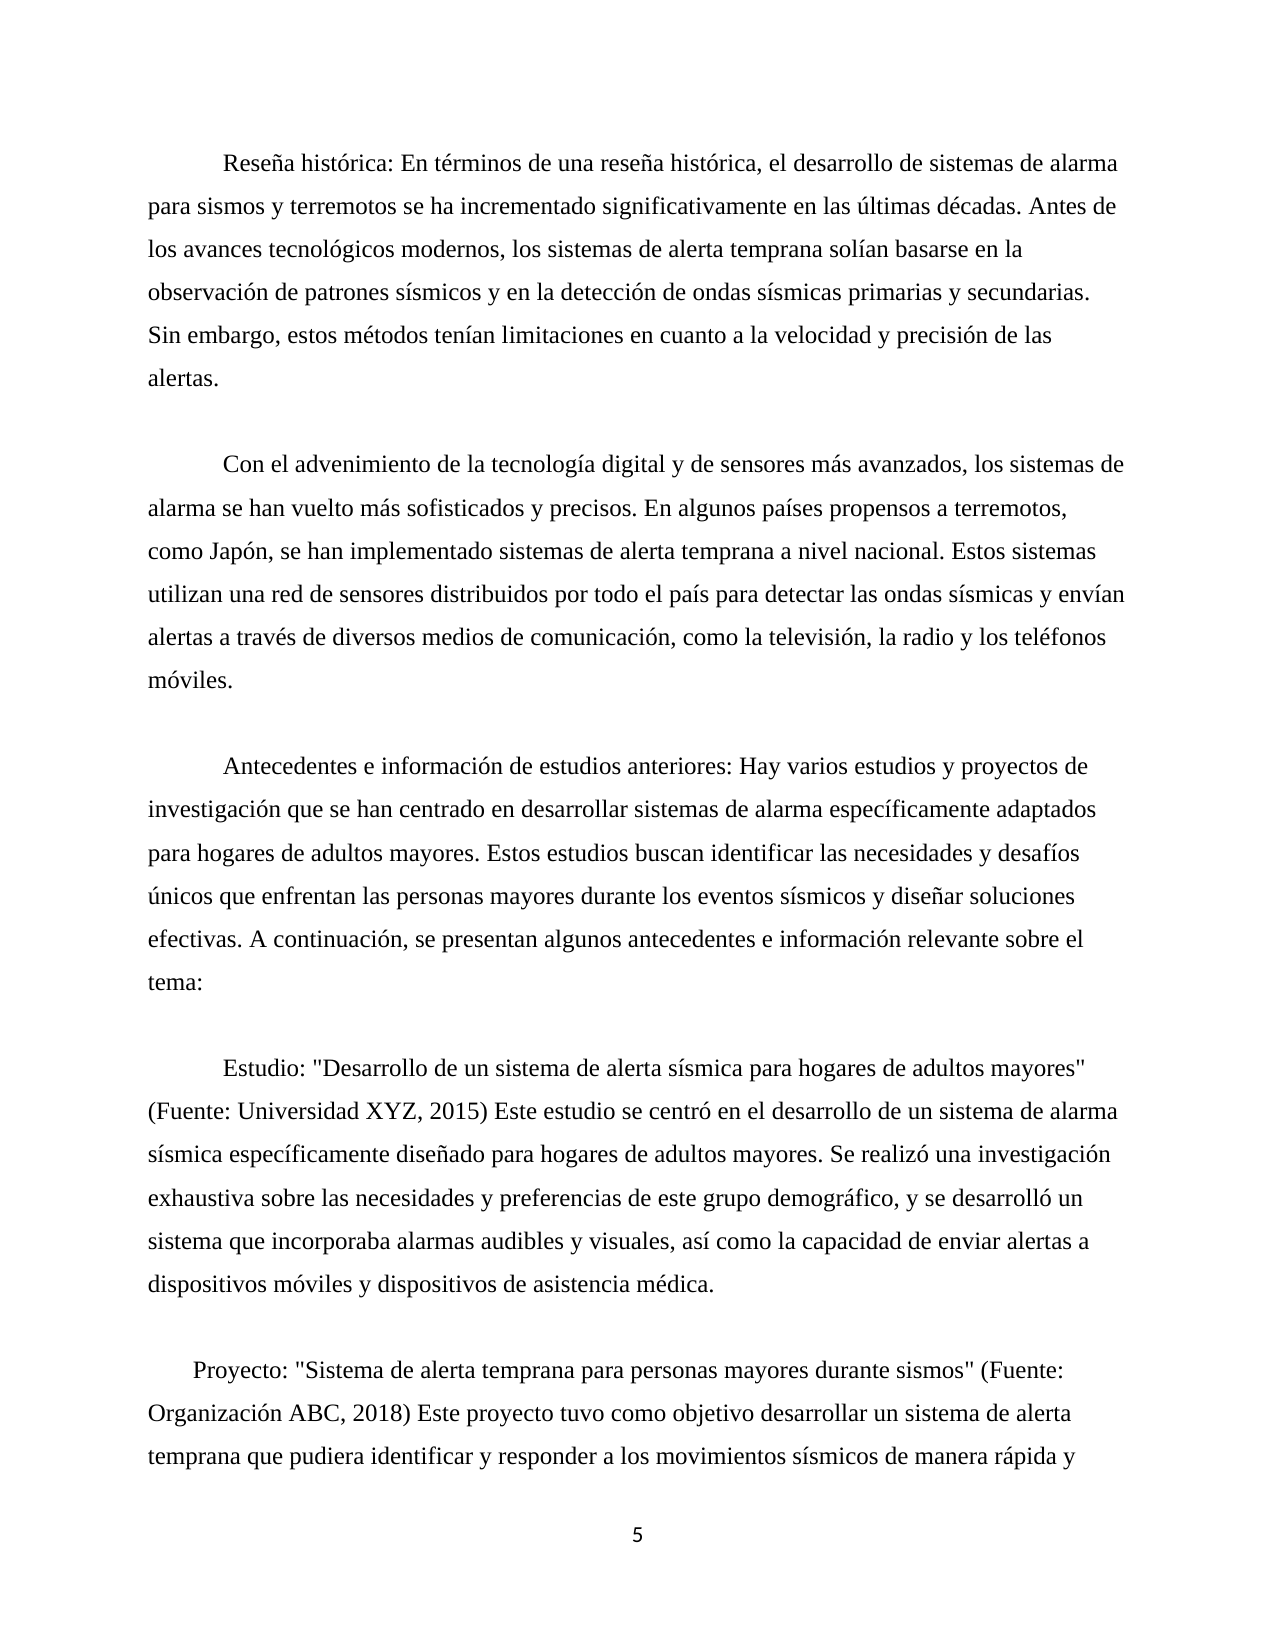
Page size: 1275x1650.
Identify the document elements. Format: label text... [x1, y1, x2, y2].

text Estudio: "Desarrollo de un sistema de alerta sísmica para hogares de adultos mayores" (Fuente: Universidad XYZ, 2015) Este estudio se centró en el desarrollo de un sistema de alarma sísmica específicamente diseñado para hogares de adultos mayores. Se realizó una investigación exhaustiva sobre las necesidades y preferencias de este grupo demográfico, y se desarrolló un sistema que incorporaba alarmas audibles y visuales, así como la capacidad de enviar alertas a dispositivos móviles y dispositivos de asistencia médica. [148, 1053, 1127, 1298]
text Reseña histórica: En términos de una reseña histórica, el desarrollo de sistemas de alarma para sismos y terremotos se ha incrementado significativamente en las últimas décadas. Antes de los avances tecnológicos modernos, los sistemas de alerta temprana solían basarse en la observación de patrones sísmicos y en la detección de ondas sísmicas primarias y secundarias. Sin embargo, estos métodos tenían limitaciones en cuanto a la velocidad y precisión de las alertas. [148, 148, 1127, 392]
text Con el advenimiento de la tecnología digital y de sensores más avanzados, los sistemas de alarma se han vuelto más sofisticados y precisos. En algunos países propensos a terremotos, como Japón, se han implementado sistemas de alerta temprana a nivel nacional. Estos sistemas utilizan una red de sensores distribuidos por todo el país para detectar las ondas sísmicas y envían alertas a través de diversos medios de comunicación, como la televisión, la radio y los teléfonos móviles. [148, 449, 1127, 694]
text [148, 1355, 1127, 1470]
text Antecedentes e información de estudios anteriores: Hay varios estudios y proyectos de investigación que se han centrado en desarrollar sistemas de alarma específicamente adaptados para hogares de adultos mayores. Estos estudios buscan identificar las necesidades y desafíos únicos que enfrentan las personas mayores durante los eventos sísmicos y diseñar soluciones efectivas. A continuación, se presentan algunos antecedentes e información relevante sobre el tema: [148, 751, 1127, 996]
